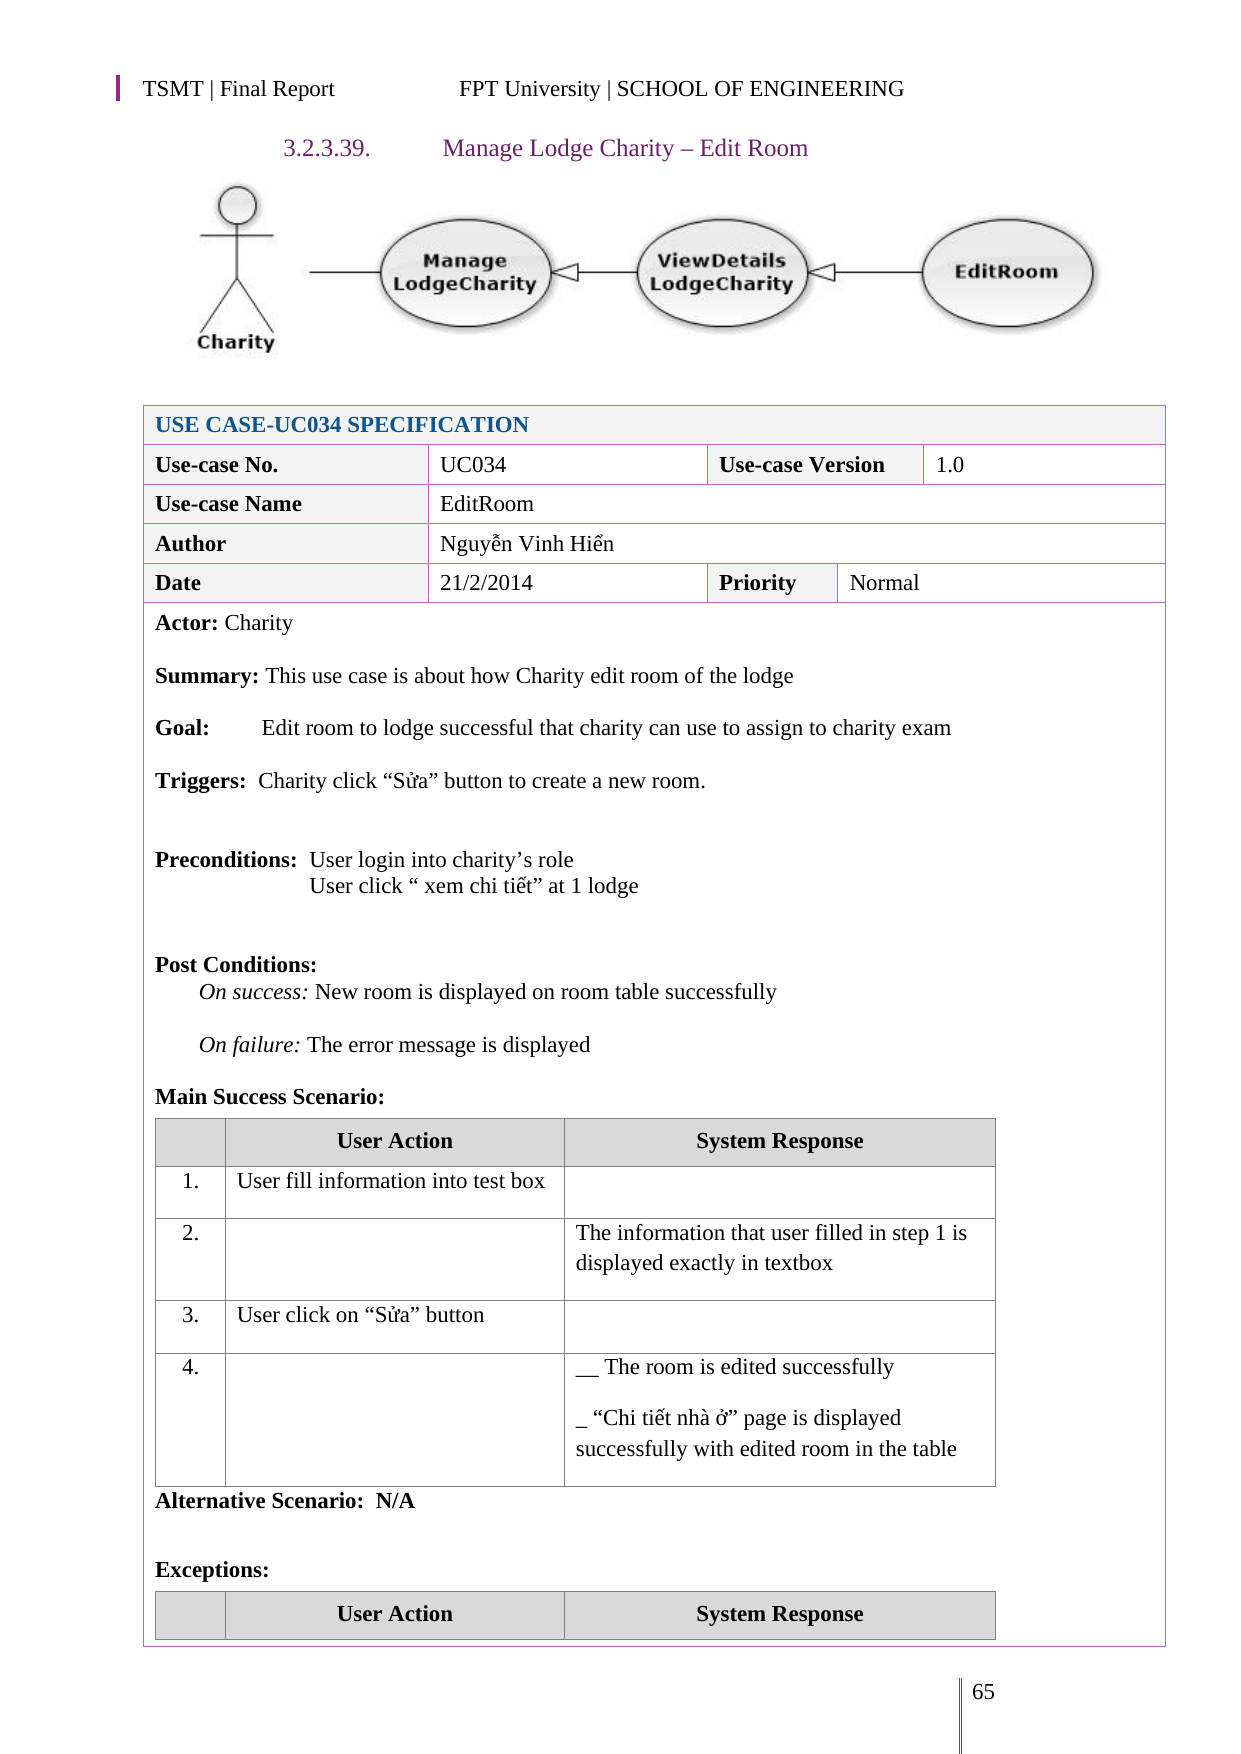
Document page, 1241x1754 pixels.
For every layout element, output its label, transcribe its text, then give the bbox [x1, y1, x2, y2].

table_header USE CASE-UC034 SPECIFICATION [144, 406, 1165, 444]
table_cell Nguyễn Vinh Hiển [429, 524, 1165, 562]
subtitle Manage Lodge Charity – Edit Room [283, 133, 1165, 161]
table_cell 1.0 [924, 445, 1165, 483]
table_cell Use-case Name [144, 485, 428, 523]
table_cell Date [144, 564, 428, 602]
table_cell Priority [708, 564, 837, 602]
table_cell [144, 603, 1165, 1646]
table_cell UC034 [429, 445, 707, 483]
table_cell Use-case Version [708, 445, 923, 483]
picture [142, 165, 1115, 380]
table_cell 21/2/2014 [429, 564, 707, 602]
table_cell EditRoom [429, 485, 1165, 523]
table_cell Use-case No. [144, 445, 428, 483]
table_cell Normal [838, 564, 1165, 602]
table_cell Author [144, 524, 428, 562]
